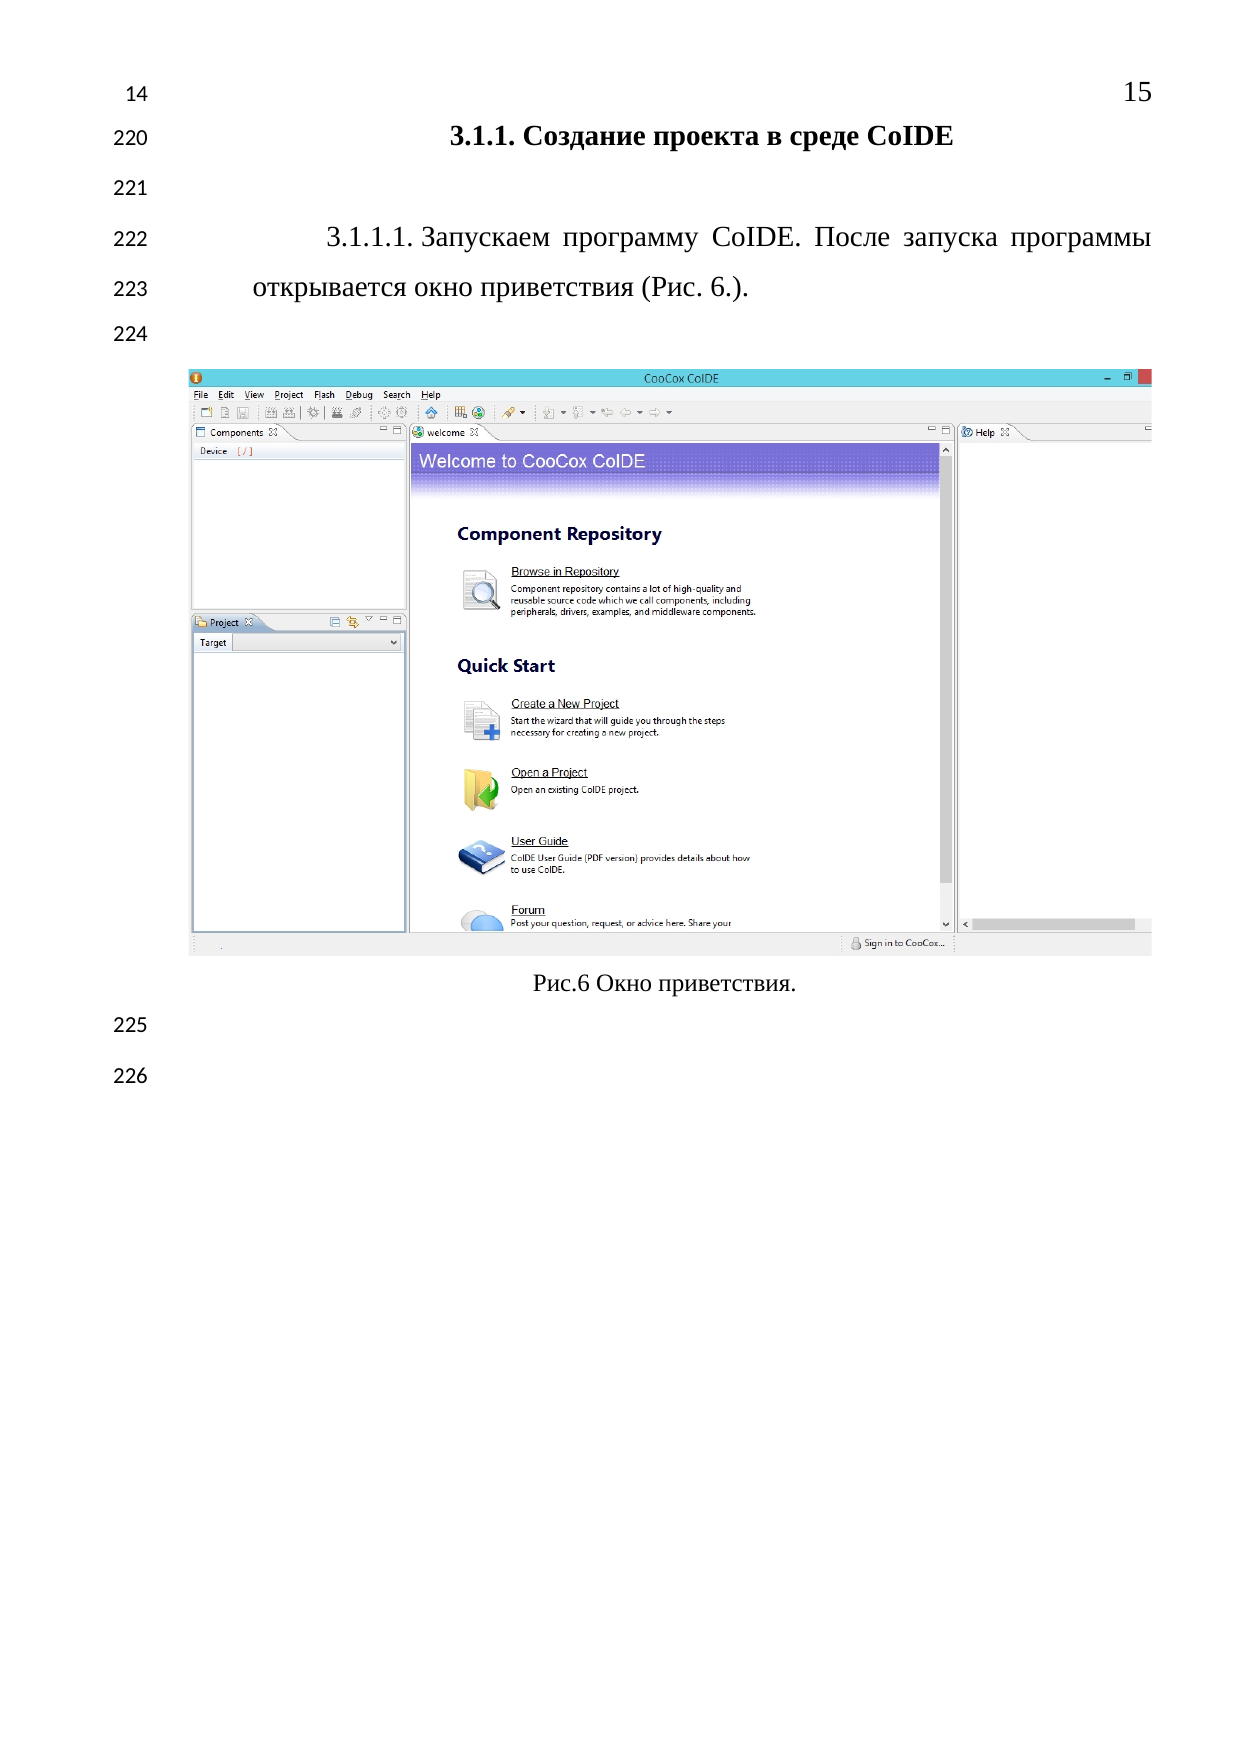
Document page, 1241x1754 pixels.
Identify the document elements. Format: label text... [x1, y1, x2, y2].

table_cell Рис.6 Окно приветствия. [177, 969, 1152, 1010]
list Создание проекта в среде CoIDE [252, 118, 1152, 152]
table_header [177, 370, 1152, 968]
picture [188, 369, 1152, 956]
list Запускаем программу CoIDE. После запуска программы открывается окно приветствия (Рис. 6.). [252, 219, 1152, 303]
